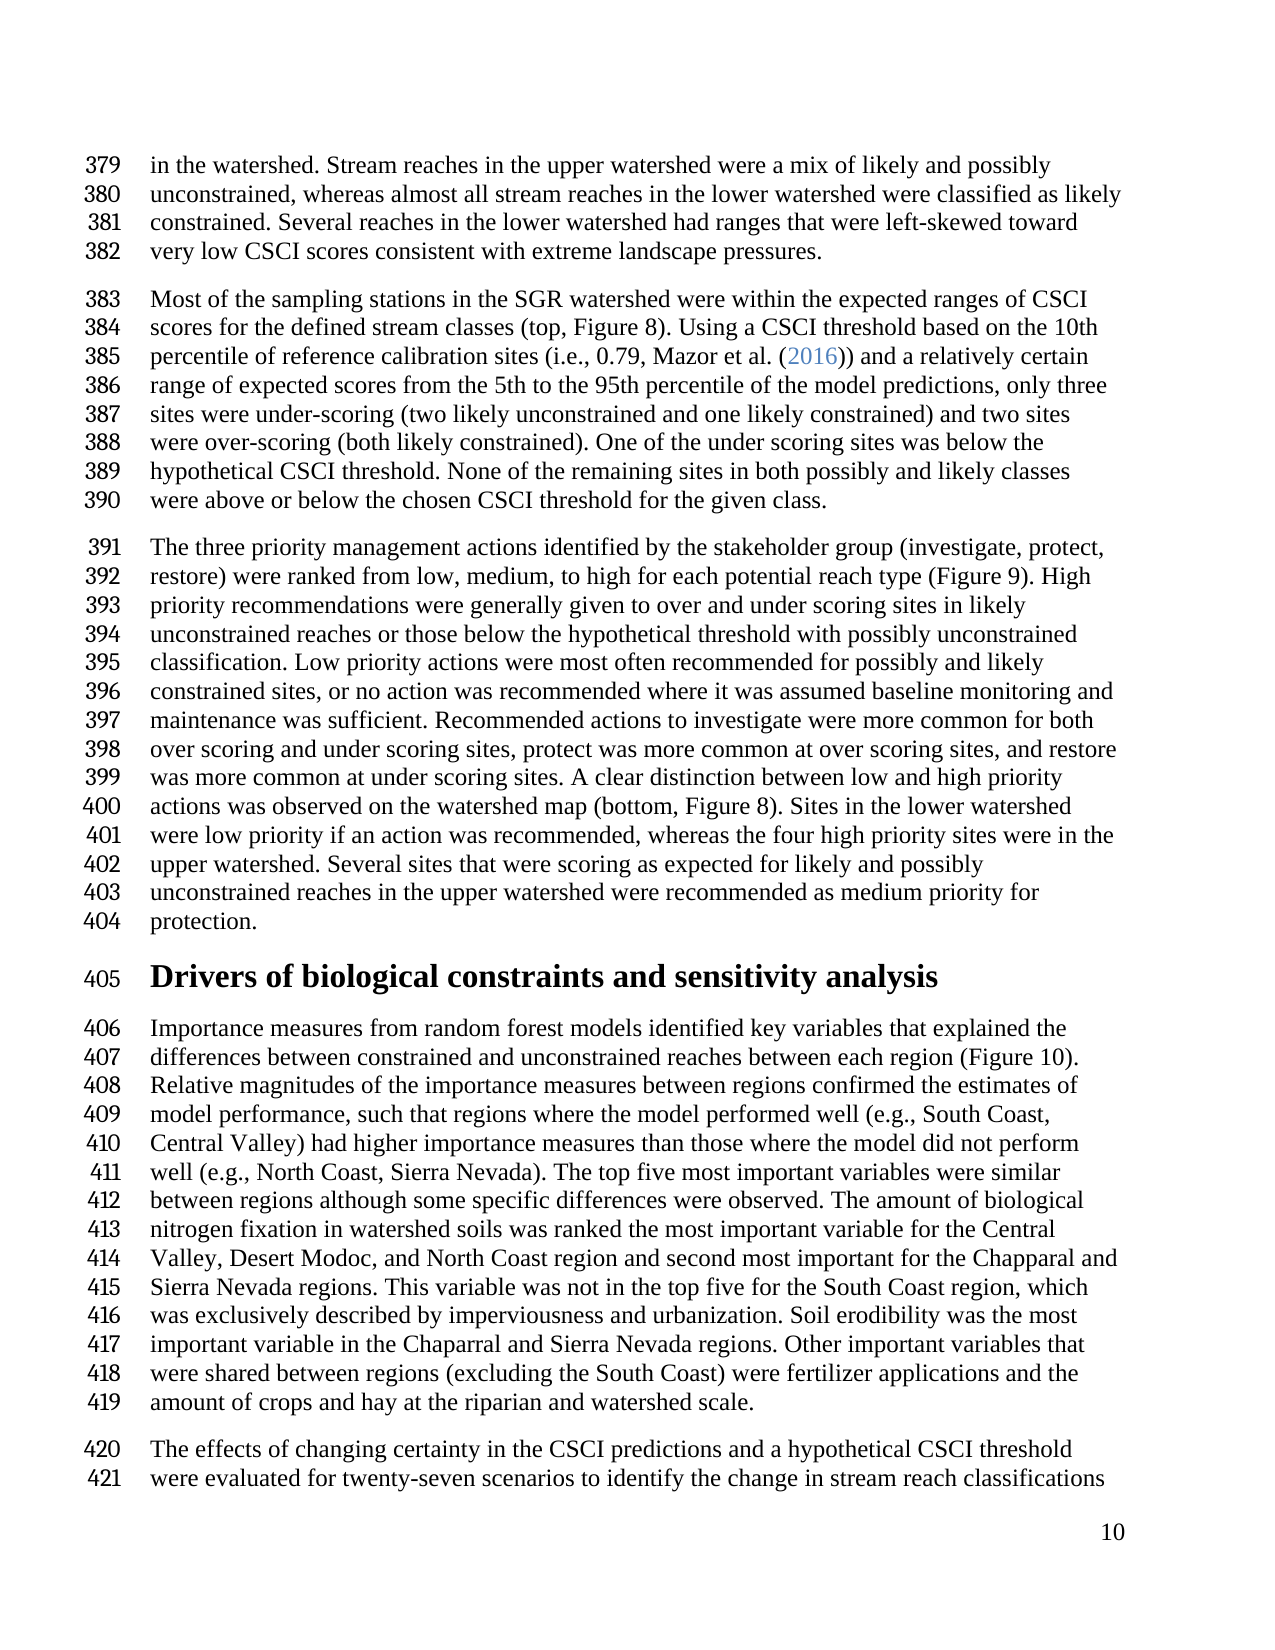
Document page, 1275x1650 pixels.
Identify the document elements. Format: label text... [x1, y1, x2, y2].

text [150, 150, 1125, 265]
text Most of the sampling stations in the SGR watershed were within the expected ranges of CSCI scores for the defined stream classes (top, Figure 8). Using a CSCI threshold based on the 10th percentile of reference calibration sites (i.e., 0.79, Mazor et al. (2016)) and a relatively certain range of expected scores from the 5th to the 95th percentile of the model predictions, only three sites were under-scoring (two likely unconstrained and one likely constrained) and two sites were over-scoring (both likely constrained). One of the under scoring sites was below the hypothetical CSCI threshold. None of the remaining sites in both possibly and likely classes were above or below the chosen CSCI threshold for the given class. [150, 284, 1125, 514]
text The three priority management actions identified by the stakeholder group (investigate, protect, restore) were ranked from low, medium, to high for each potential reach type (Figure 9). High priority recommendations were generally given to over and under scoring sites in likely unconstrained reaches or those below the hypothetical threshold with possibly unconstrained classification. Low priority actions were most often recommended for possibly and likely constrained sites, or no action was recommended where it was assumed baseline monitoring and maintenance was sufficient. Recommended actions to investigate were more common for both over scoring and under scoring sites, protect was more common at over scoring sites, and restore was more common at under scoring sites. A clear distinction between low and high priority actions was observed on the watershed map (bottom, Figure 8). Sites in the lower watershed were low priority if an action was recommended, whereas the four high priority sites were in the upper watershed. Several sites that were scoring as expected for likely and possibly unconstrained reaches in the upper watershed were recommended as medium priority for protection. [150, 532, 1125, 935]
text Importance measures from random forest models identified key variables that explained the differences between constrained and unconstrained reaches between each region (Figure 10). Relative magnitudes of the importance measures between regions confirmed the estimates of model performance, such that regions where the model performed well (e.g., South Coast, Central Valley) had higher importance measures than those where the model did not perform well (e.g., North Coast, Sierra Nevada). The top five most important variables were similar between regions although some specific differences were observed. The amount of biological nitrogen fixation in watershed soils was ranked the most important variable for the Central Valley, Desert Modoc, and North Coast region and second most important for the Chapparal and Sierra Nevada regions. This variable was not in the top five for the South Coast region, which was exclusively described by imperviousness and urbanization. Soil erodibility was the most important variable in the Chaparral and Sierra Nevada regions. Other important variables that were shared between regions (excluding the South Coast) were fertilizer applications and the amount of crops and hay at the riparian and watershed scale. [150, 1013, 1125, 1415]
subtitle Drivers of biological constraints and sensitivity analysis [150, 956, 1125, 994]
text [150, 1434, 1125, 1492]
